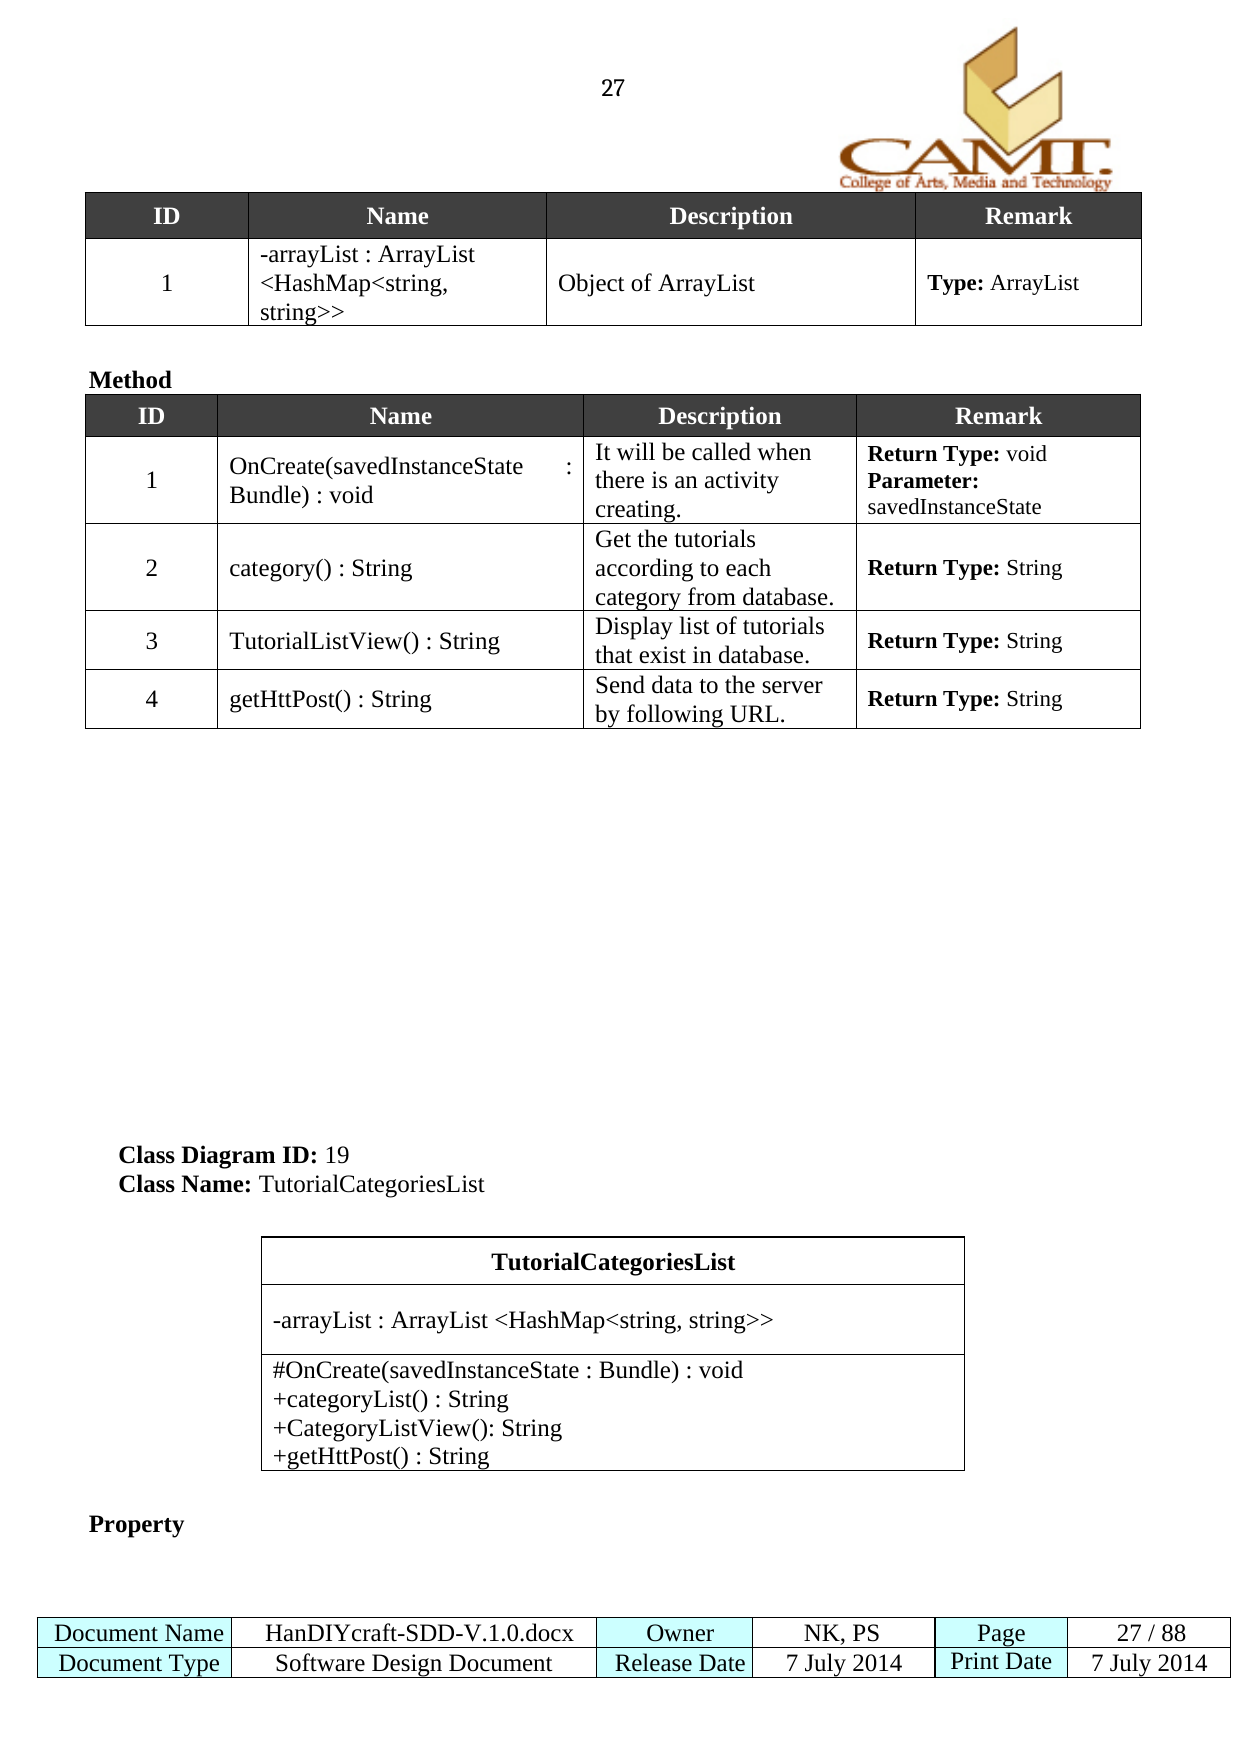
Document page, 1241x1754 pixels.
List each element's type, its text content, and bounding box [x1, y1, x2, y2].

list Property [88, 1509, 1108, 1538]
text Class Name: TutorialCategoriesList [118, 1169, 1108, 1198]
table_cell It will be called when there is an activity creating. [584, 437, 856, 523]
table_cell 2 [86, 524, 217, 610]
table_header ID [86, 395, 217, 436]
table_cell 1 [86, 239, 248, 325]
table_cell Return Type: String [857, 524, 1140, 610]
table_cell -arrayList : ArrayList <HashMap<string, string>> [249, 239, 546, 325]
table_header Remark [857, 395, 1140, 436]
table_cell 3 [86, 611, 217, 669]
table_cell 4 [86, 670, 217, 727]
table_cell Return Type: String [857, 670, 1140, 727]
table_cell getHttPost() : String [218, 670, 583, 727]
table_header Name [249, 193, 546, 238]
table_header Name [218, 395, 583, 436]
text Class Diagram ID: 19 [118, 1141, 1108, 1169]
list Method [88, 365, 1108, 393]
table_header Description [547, 193, 915, 238]
table_cell Get the tutorials according to each category from database. [584, 524, 856, 610]
table_cell TutorialListView() : String [218, 611, 583, 669]
table_cell Object of ArrayList [547, 239, 915, 325]
table_cell #OnCreate(savedInstanceState : Bundle) : void +categoryList() : String +CategoryListView(): String +getHttPost() : String [262, 1355, 964, 1470]
table_header Description [584, 395, 856, 436]
table_header Remark [916, 193, 1141, 238]
table_cell Send data to the server by following URL. [584, 670, 856, 727]
table_cell category() : String [218, 524, 583, 610]
table_cell Return Type: void Parameter: savedInstanceState [857, 437, 1140, 523]
table_cell Return Type: String [857, 611, 1140, 669]
picture [755, 18, 1221, 207]
table_cell 1 [86, 437, 217, 523]
table_cell Type: ArrayList [916, 239, 1141, 325]
table_cell Display list of tutorials that exist in database. [584, 611, 856, 669]
table_cell -arrayList : ArrayList <HashMap<string, string>> [262, 1285, 964, 1354]
table_header TutorialCategoriesList [262, 1238, 964, 1284]
table_cell OnCreate(savedInstanceState : Bundle) : void [218, 437, 583, 523]
table_header ID [86, 193, 248, 238]
